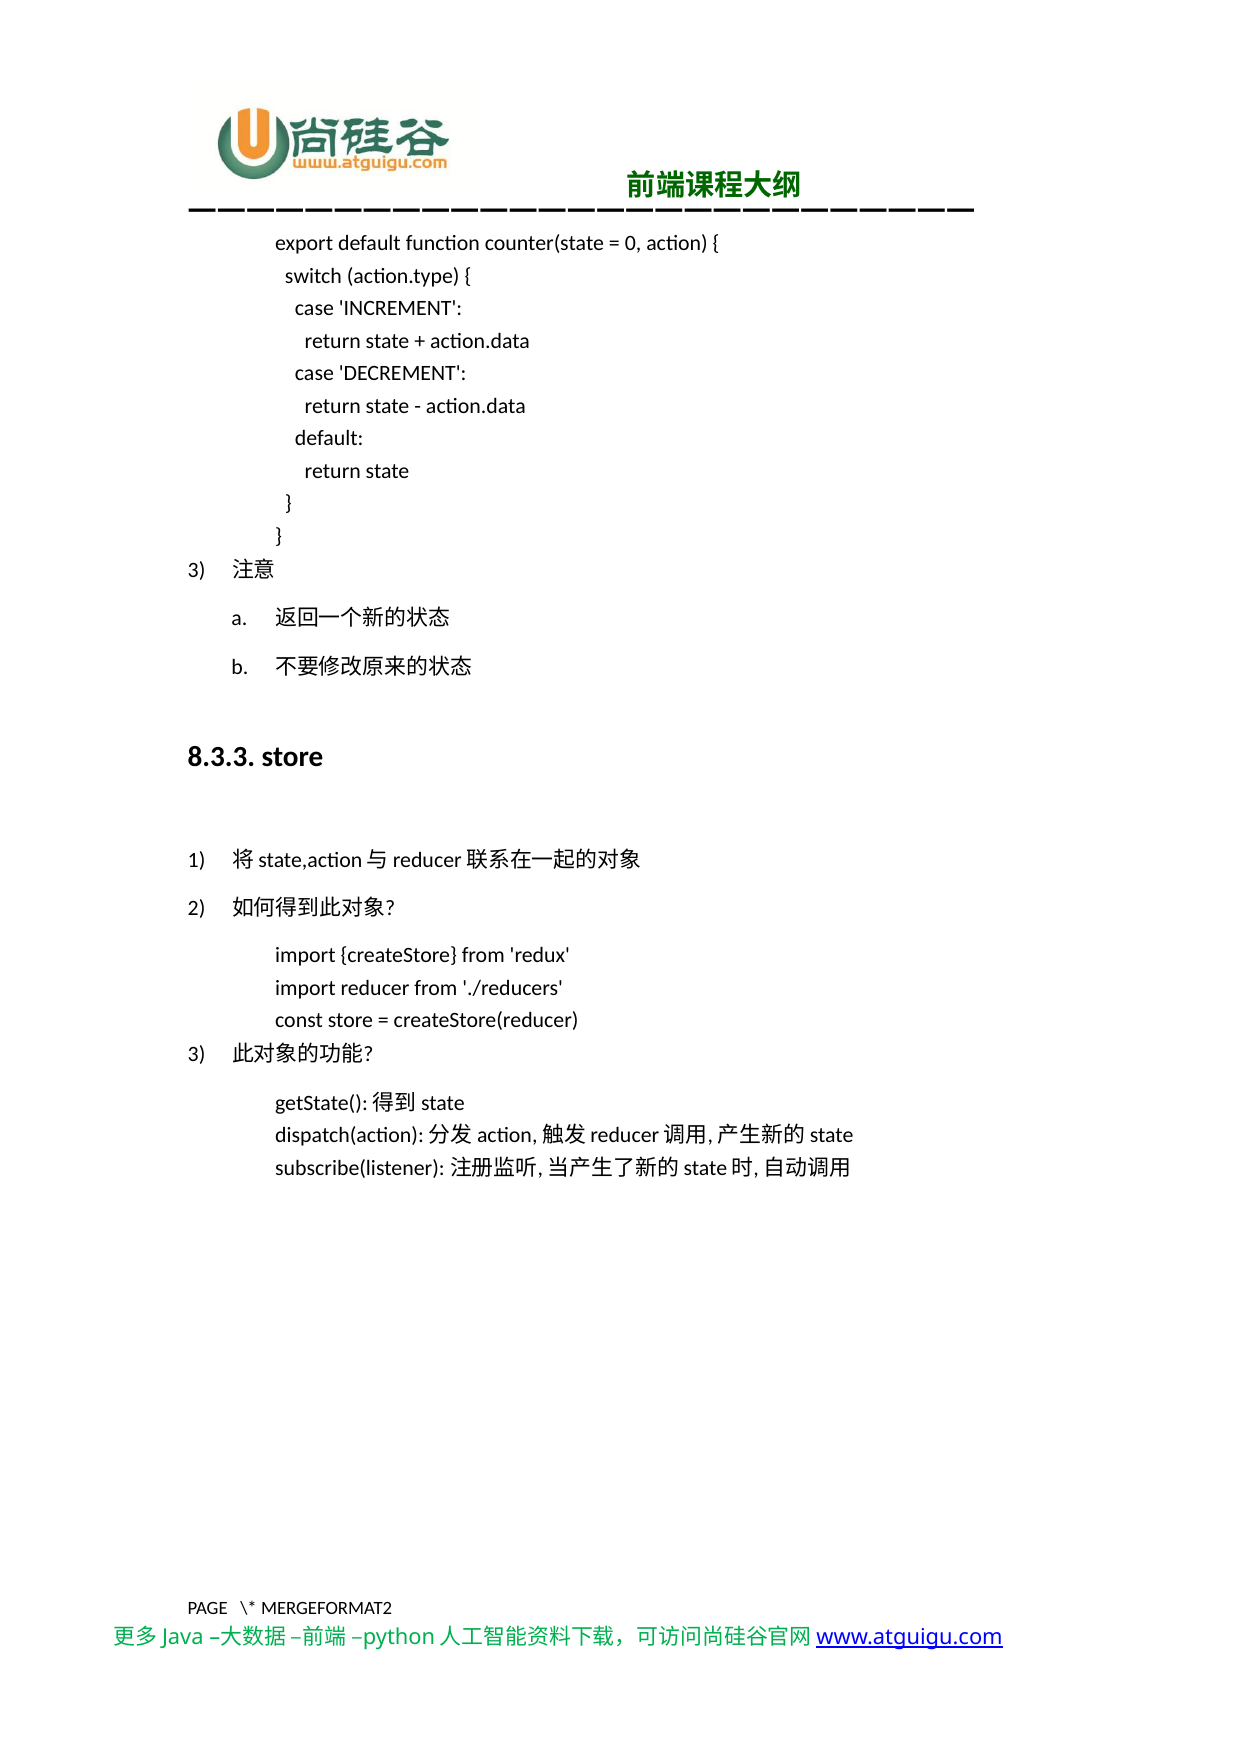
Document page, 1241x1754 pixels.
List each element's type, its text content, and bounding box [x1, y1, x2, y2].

text } [187, 519, 1053, 552]
subtitle 8.3.3. store [187, 724, 1053, 789]
text import reducer from './reducers' [187, 971, 1053, 1003]
list 返回一个新的状态 [231, 600, 1053, 632]
text dispatch(action): 分发action, 触发reducer调用, 产生新的state [187, 1117, 1053, 1149]
picture [187, 88, 479, 195]
text getState(): 得到state [187, 1084, 1053, 1117]
list 不要修改原来的状态 [231, 648, 1053, 681]
list 注意 [187, 552, 1053, 584]
text case 'INCREMENT': [187, 292, 1053, 324]
text const store = createStore(reducer) [187, 1003, 1053, 1036]
text import {createStore} from 'redux' [187, 938, 1053, 971]
list 如何得到此对象? [187, 890, 1053, 922]
text switch (action.type) { [187, 259, 1053, 292]
text export default function counter(state = 0, action) { [187, 227, 1053, 259]
list 此对象的功能? [187, 1036, 1053, 1068]
text default: [187, 422, 1053, 454]
text return state - action.data [187, 389, 1053, 422]
text return state [187, 454, 1053, 487]
text return state + action.data [187, 324, 1053, 357]
text } [187, 487, 1053, 519]
text case 'DECREMENT': [187, 357, 1053, 389]
text subscribe(listener): 注册监听, 当产生了新的state时, 自动调用 [187, 1149, 1053, 1182]
list 将state,action与reducer联系在一起的对象 [187, 842, 1053, 874]
